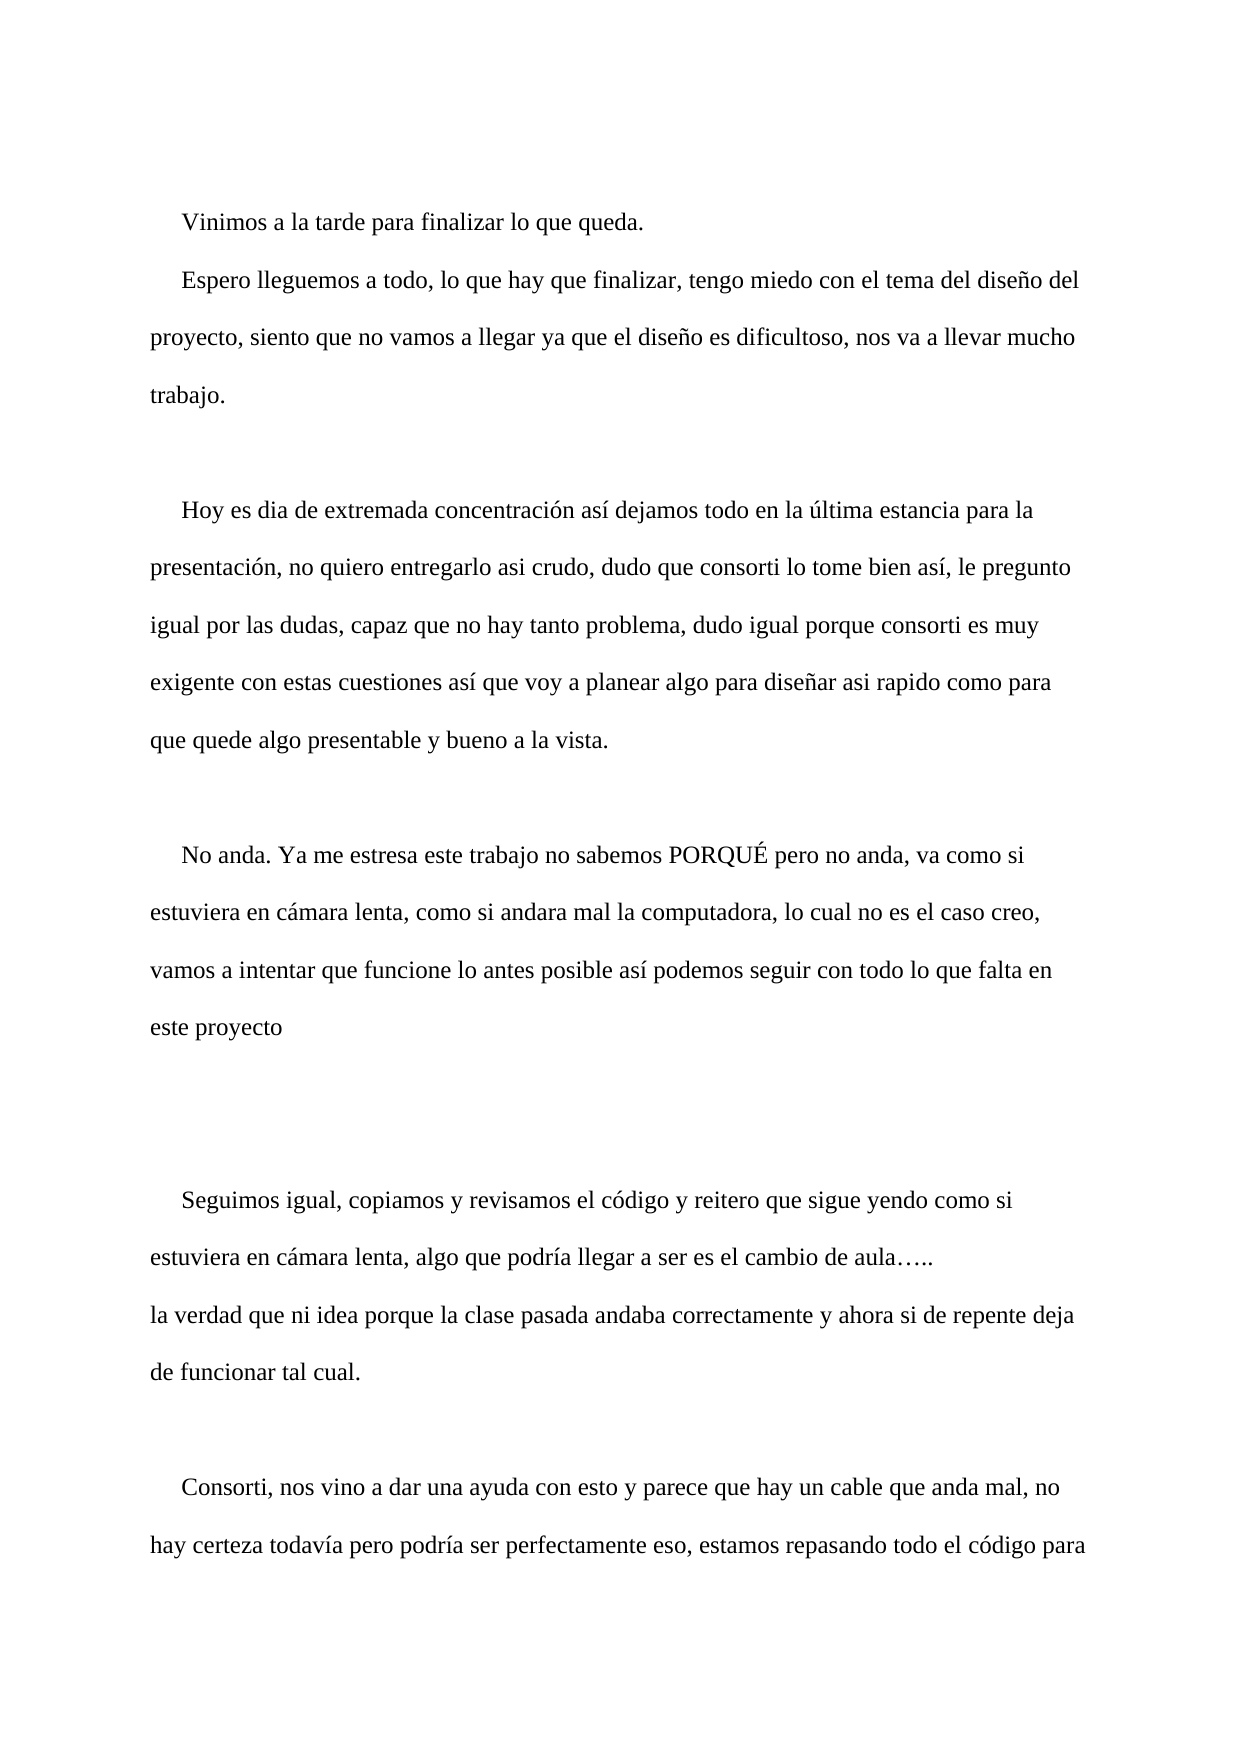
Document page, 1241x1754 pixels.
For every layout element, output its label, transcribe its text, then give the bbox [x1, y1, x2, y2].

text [150, 1472, 1090, 1559]
text No anda. Ya me estresa este trabajo no sabemos PORQUÉ pero no anda, va como si estuviera en cámara lenta, como si andara mal la computadora, lo cual no es el caso creo, vamos a intentar que funcione lo antes posible así podemos seguir con todo lo que falta en este proyecto [150, 840, 1090, 1041]
text Seguimos igual, copiamos y revisamos el código y reitero que sigue yendo como si estuviera en cámara lenta, algo que podría llegar a ser es el cambio de aula….. [150, 1185, 1090, 1271]
text Vinimos a la tarde para finalizar lo que queda. [150, 207, 1090, 236]
text la verdad que ni idea porque la clase pasada andaba correctamente y ahora si de repente deja de funcionar tal cual. [150, 1300, 1090, 1386]
text Espero lleguemos a todo, lo que hay que finalizar, tengo miedo con el tema del diseño del proyecto, siento que no vamos a llegar ya que el diseño es dificultoso, nos va a llevar mucho trabajo. [150, 265, 1090, 409]
text Hoy es dia de extremada concentración así dejamos todo en la última estancia para la presentación, no quiero entregarlo asi crudo, dudo que consorti lo tome bien así, le pregunto igual por las dudas, capaz que no hay tanto problema, dudo igual porque consorti es muy exigente con estas cuestiones así que voy a planear algo para diseñar asi rapido como para que quede algo presentable y bueno a la vista. [150, 495, 1090, 754]
